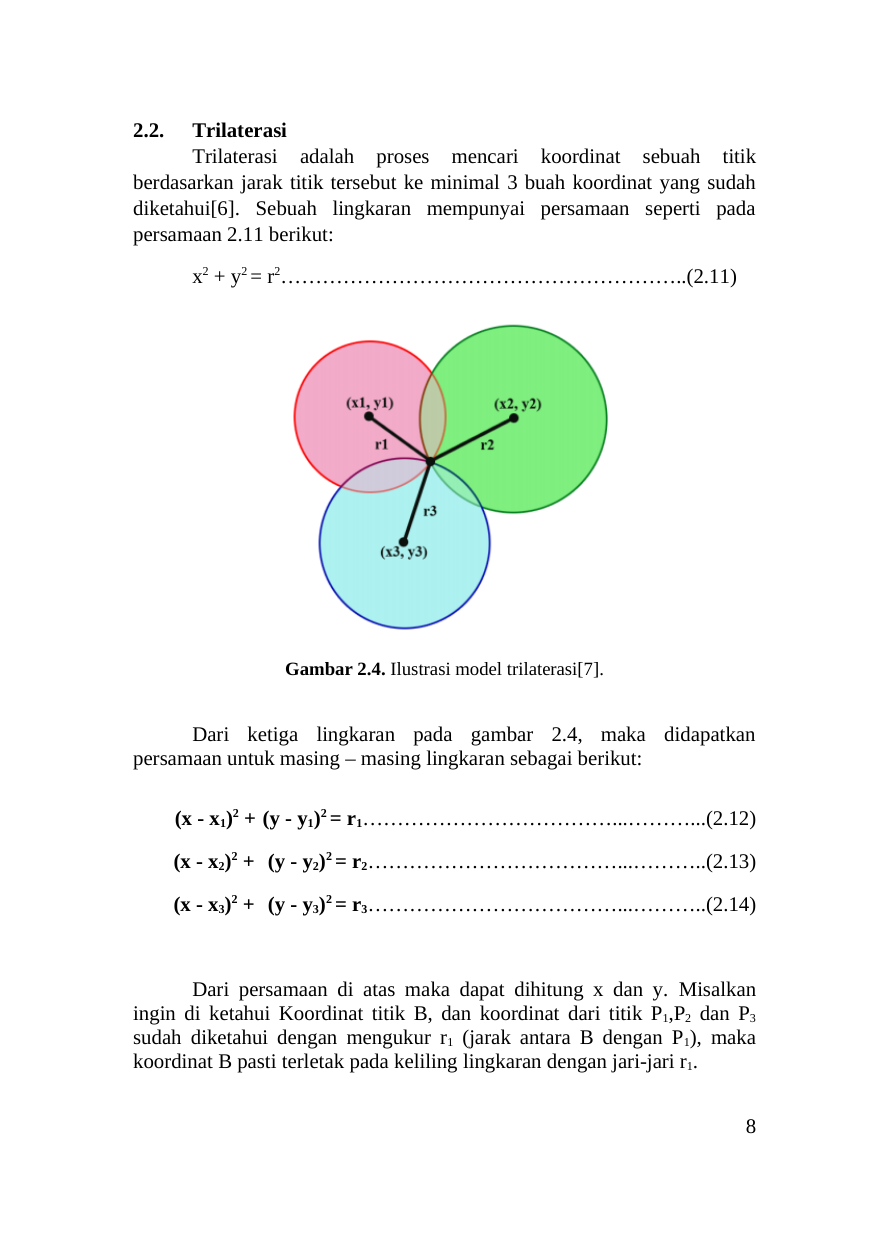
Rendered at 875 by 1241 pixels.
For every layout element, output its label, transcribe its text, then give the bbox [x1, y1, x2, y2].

text Trilaterasi adalah proses mencari koordinat sebuah titik berdasarkan jarak titik tersebut ke minimal 3 buah koordinat yang sudah diketahui[6]. Sebuah lingkaran mempunyai persamaan seperti pada persamaan 2.11 berikut: [133, 144, 756, 246]
text Dari ketiga lingkaran pada gambar 2.4, maka didapatkan persamaan untuk masing – masing lingkaran sebagai berikut: [133, 722, 756, 770]
subtitle Trilaterasi [133, 118, 756, 142]
text (x - x1)2 + (y - y1)2 = r1………………………………...………...(2.12) [133, 806, 756, 830]
text Gambar 2.4. Ilustrasi model trilaterasi[7]. [133, 657, 756, 679]
text (x - x3)2 + (y - y3)2 = r3………………………………...………..(2.14) [133, 892, 756, 916]
text (x - x2)2 + (y - y2)2 = r2………………………………...………..(2.13) [133, 849, 756, 873]
picture [257, 307, 632, 639]
text Dari persamaan di atas maka dapat dihitung x dan y. Misalkan ingin di ketahui Koordinat titik B, dan koordinat dari titik P1,P2 dan P3 sudah diketahui dengan mengukur r1 (jarak antara B dengan P1), maka koordinat B pasti terletak pada keliling lingkaran dengan jari-jari r1. [133, 977, 756, 1073]
text x2 + y2 = r2………………………………………………….. (2.11) [133, 264, 756, 288]
